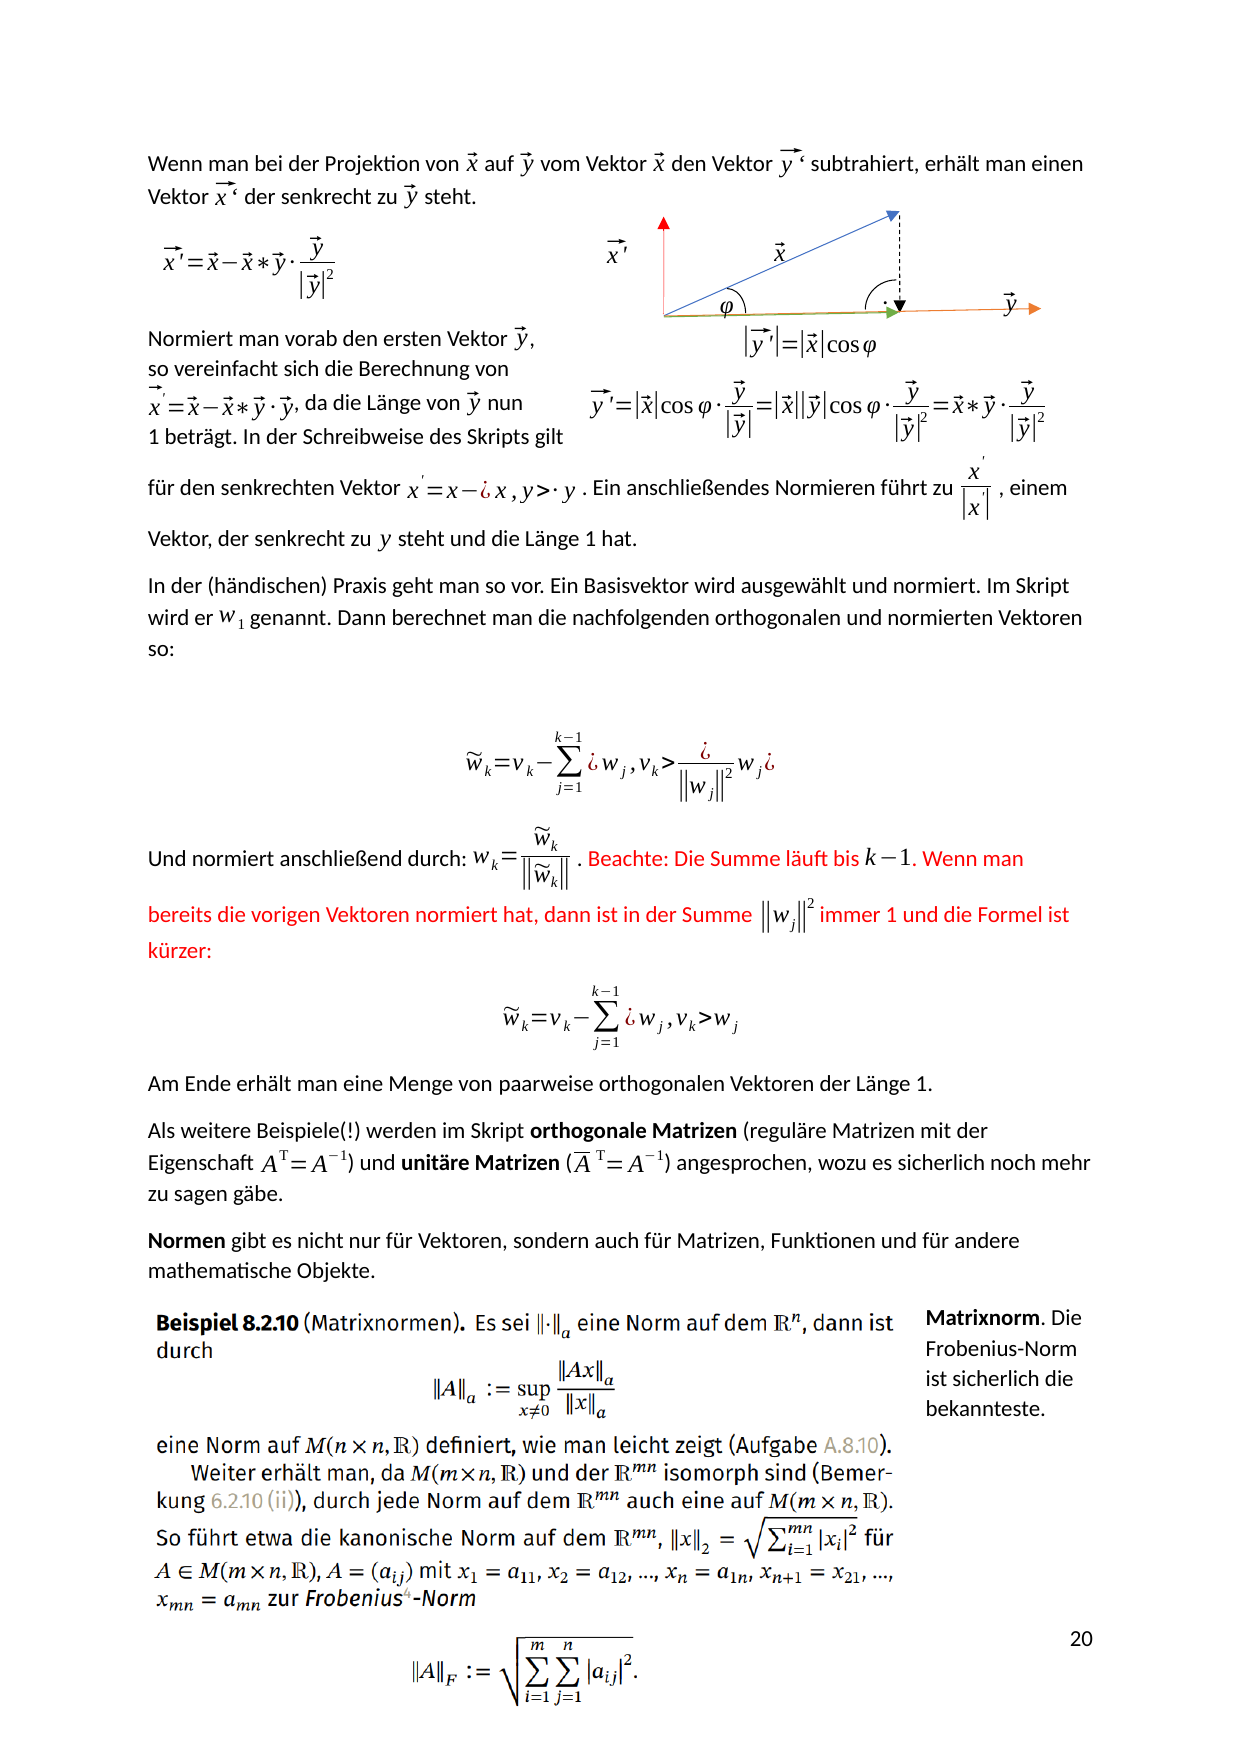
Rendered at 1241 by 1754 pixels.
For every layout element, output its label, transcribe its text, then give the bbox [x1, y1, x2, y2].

text Normen gibt es nicht nur für Vektoren, sondern auch für Matrizen, Funktionen und für andere mathematische Objekte. [148, 1226, 1093, 1284]
text Wenn man bei der Projektion von auf vom Vektor den Vektor subtrahiert, erhält man einen Vektor der senkrecht zu steht. [148, 148, 1093, 211]
picture [147, 1303, 907, 1713]
text Am Ende erhält man eine Menge von paarweise orthogonalen Vektoren der Länge 1. [148, 1069, 1093, 1097]
text Als weitere Beispiele(!) werden im Skript orthogonale Matrizen (reguläre Matrizen mit der Eigenschaft ) und unitäre Matrizen () angesprochen, wozu es sicherlich noch mehr zu sagen gäbe. [148, 1116, 1093, 1207]
text Und normiert anschließend durch: . Beachte: Die Summe läuft bis . Wenn man bereits die vorigen Vektoren normiert hat, dann ist in der Summe immer 1 und die Formel ist kürzer: [148, 823, 1093, 964]
text Matrixnorm. Die Frobenius-Norm ist sicherlich die bekannteste. [907, 1303, 1093, 1422]
text In der (händischen) Praxis geht man so vor. Ein Basisvektor wird ausgewählt und normiert. Im Skript wird er genannt. Dann berechnet man die nachfolgenden orthogonalen und normierten Vektoren so: [148, 571, 1093, 663]
text Normiert man vorab den ersten Vektor , so vereinfacht sich die Berechnung von , da die Länge von nun 1 beträgt. In der Schreibweise des Skripts gilt für den senkrechten Vektor . Ein anschließendes Normieren führt zu , einem Vektor, der senkrecht zu steht und die Länge 1 hat. [148, 324, 1093, 552]
